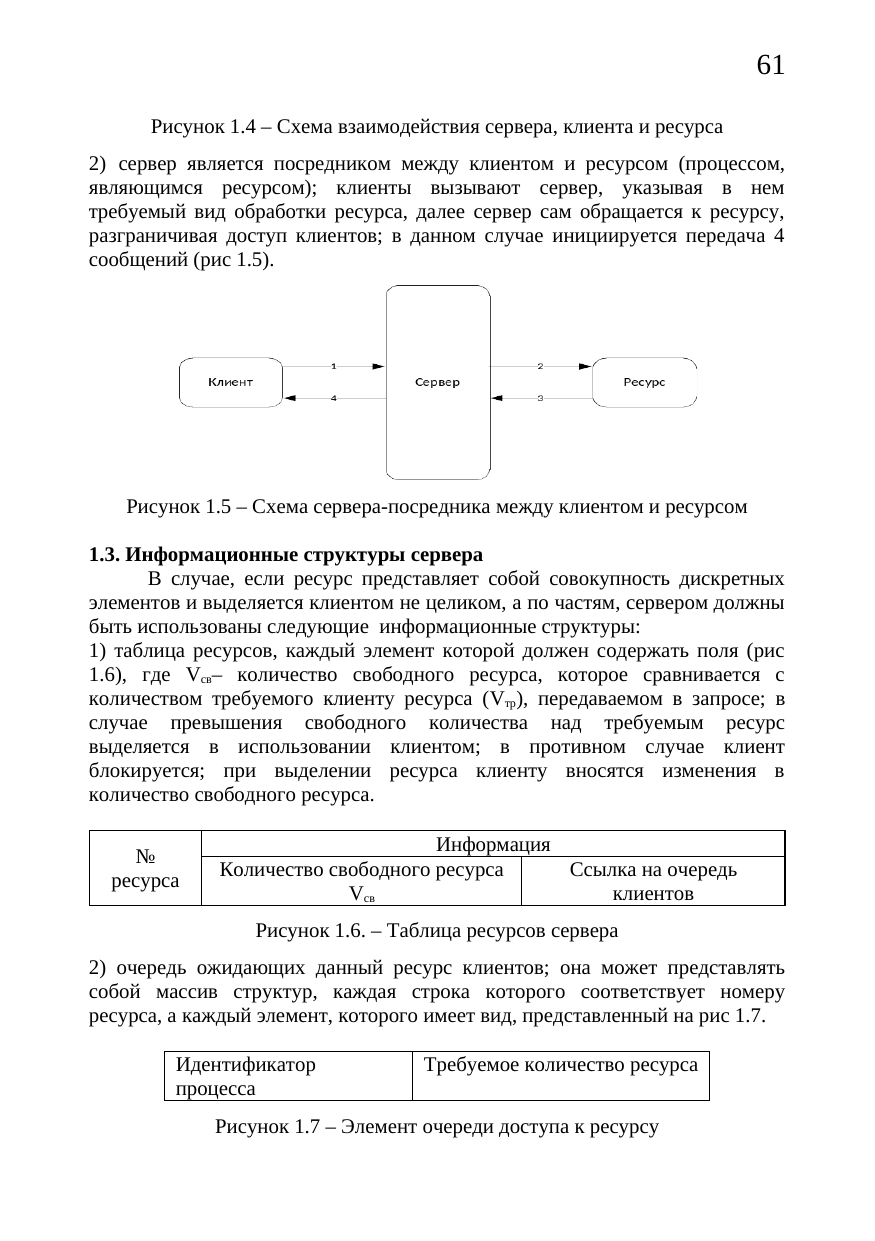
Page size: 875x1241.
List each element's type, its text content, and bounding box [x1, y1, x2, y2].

subtitle 1.3. Информационные структуры сервера [89, 542, 785, 566]
table_header Идентификатор процесса [165, 1052, 412, 1100]
text Рисунок 1.5 – Схема сервера-посредника между клиентом и ресурсом [89, 493, 785, 518]
text Рисунок 1.4 – Схема взаимодействия сервера, клиента и ресурса [89, 114, 785, 138]
table_header Требуемое количество ресурса [413, 1052, 709, 1100]
list сервер является посредником между клиентом и ресурсом (процессом, являющимся ресурсом); клиенты вызывают сервер, указывая в нем требуемый вид обработки ресурса, далее сервер сам обращается к ресурсу, разграничивая доступ клиентов; в данном случае инициируется передача 4 сообщений (рис 1.5). [89, 151, 785, 271]
text 2) очередь ожидающих данный ресурс клиентов; она может представлять собой массив структур, каждая строка которого соответствует номеру ресурса, а каждый элемент, которого имеет вид, представленный на рис 1.7. [89, 955, 785, 1027]
table_header Информация [202, 831, 784, 856]
table_cell Ссылка на очередь клиентов [522, 857, 784, 905]
table_cell Количество свободного ресурса Vсв [202, 857, 521, 905]
text Рисунок 1.6. – Таблица ресурсов сервера [89, 918, 785, 942]
text Рисунок 1.7 – Элемент очереди доступа к ресурсу [89, 1114, 785, 1138]
text В случае, если ресурс представляет собой совокупность дискретных элементов и выделяется клиентом не целиком, а по частям, сервером должны быть использованы следующие информационные структуры: [89, 566, 785, 638]
table_header № ресурса [90, 831, 201, 905]
text 1) таблица ресурсов, каждый элемент которой должен содержать поля (рис 1.6), где Vсв– количество свободного ресурса, которое сравнивается с количеством требуемого клиенту ресурса (Vтр), передаваемом в запросе; в случае превышения свободного количества над требуемым ресурс выделяется в использовании клиентом; в противном случае клиент блокируется; при выделении ресурса клиенту вносятся изменения в количество свободного ресурса. [89, 638, 785, 806]
